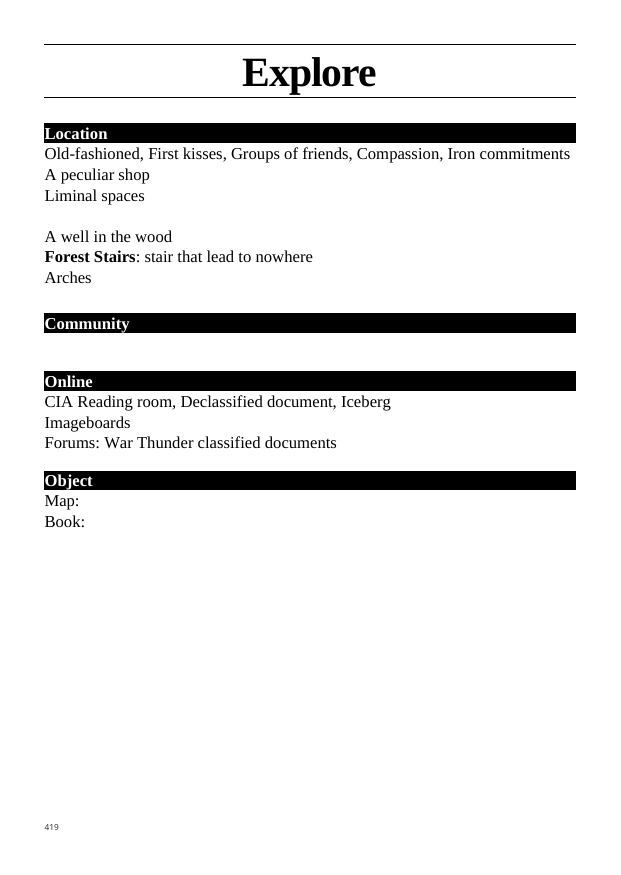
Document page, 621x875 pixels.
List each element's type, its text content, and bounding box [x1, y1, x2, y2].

text Forums: War Thunder classified documents [44, 433, 576, 452]
text Map: [44, 491, 576, 510]
text A peculiar shop [44, 165, 576, 184]
subtitle Community [44, 313, 576, 333]
text Explore [44, 45, 576, 97]
text Book: [44, 512, 576, 531]
text Imageboards [44, 413, 576, 432]
subtitle Object [44, 471, 576, 490]
text Liminal spaces [44, 185, 576, 204]
text Forest Stairs: stair that lead to nowhere [44, 247, 576, 266]
text A well in the wood [44, 227, 576, 246]
text Arches [44, 268, 576, 287]
subtitle Location [44, 123, 576, 143]
text Old-fashioned, First kisses, Groups of friends, Compassion, Iron commitments [44, 144, 576, 163]
subtitle Online [44, 371, 576, 391]
text CIA Reading room, Declassified document, Iceberg [44, 392, 576, 411]
